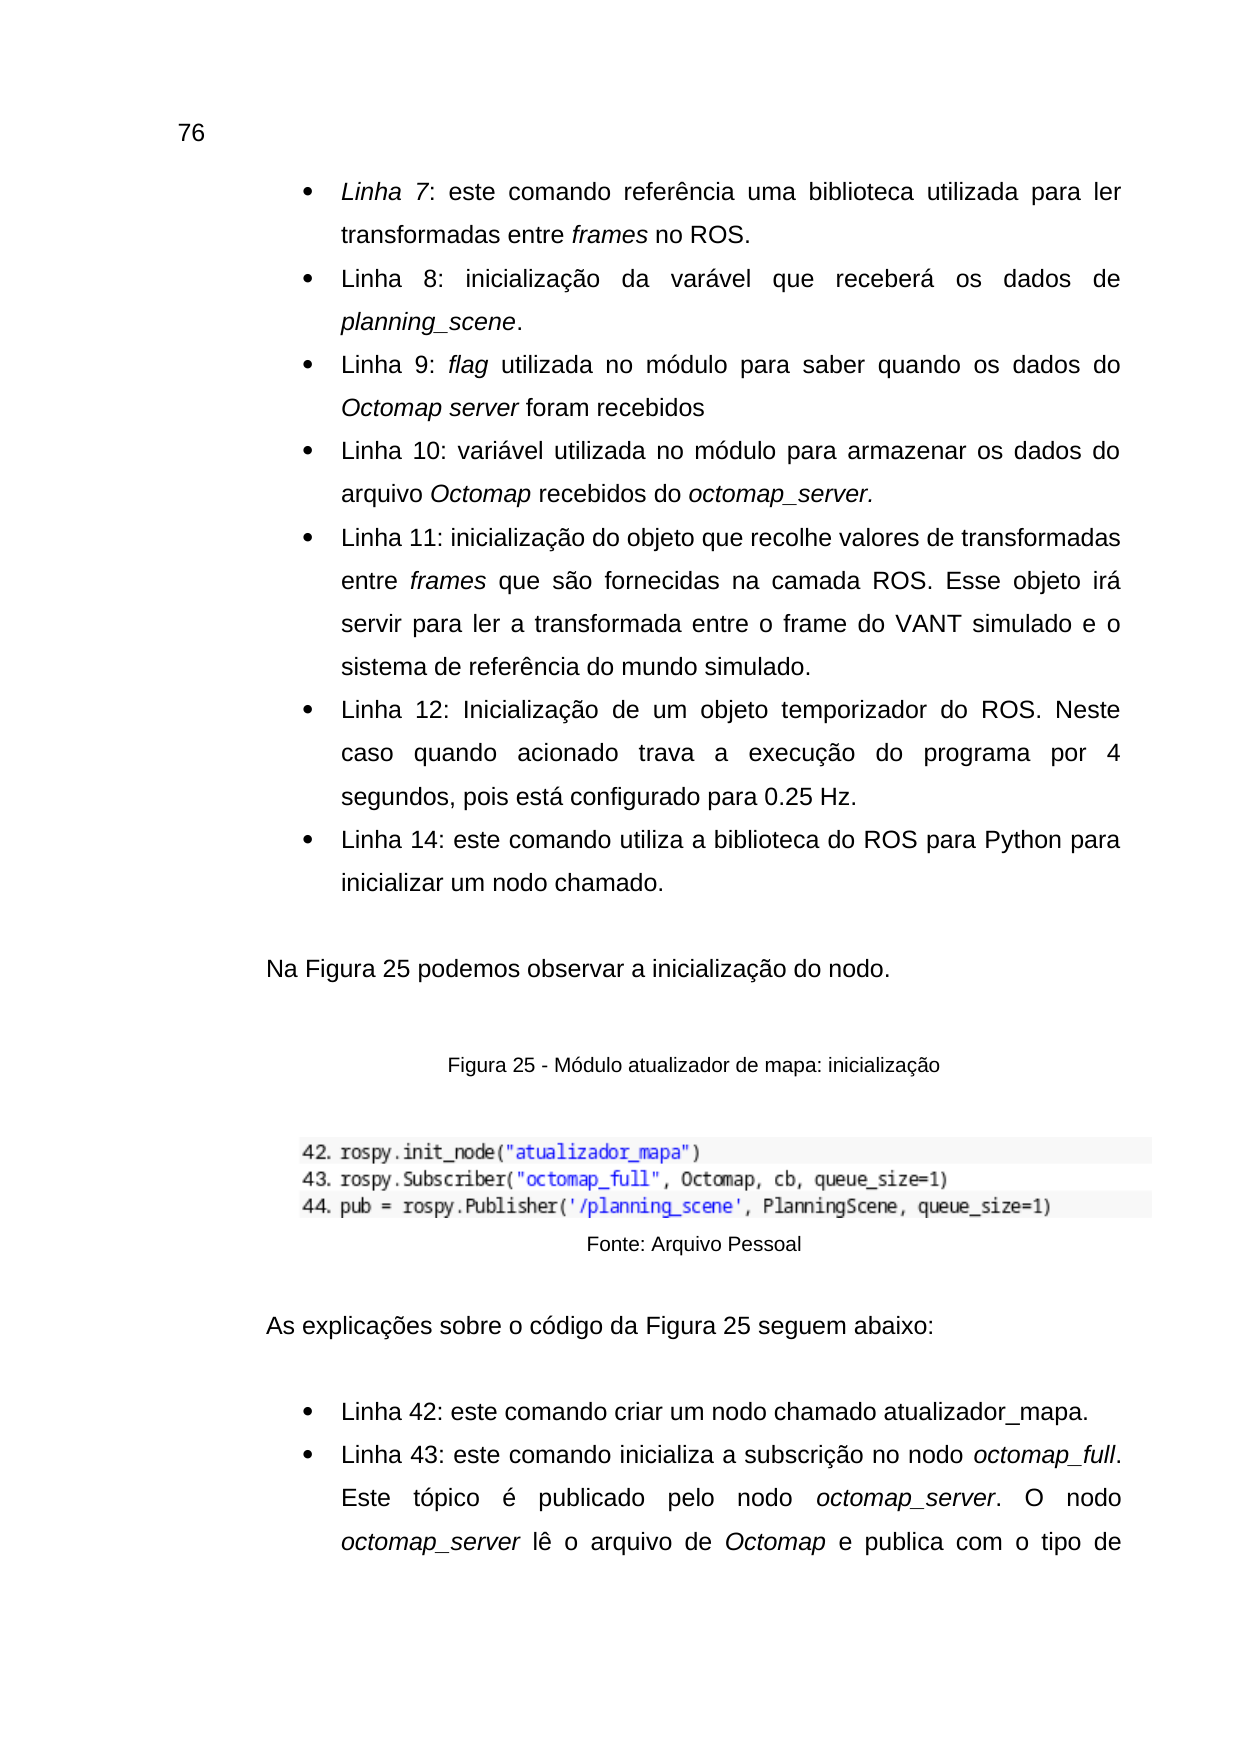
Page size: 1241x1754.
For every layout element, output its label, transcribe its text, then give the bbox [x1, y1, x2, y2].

text Na Figura 25 podemos observar a inicialização do nodo. [177, 954, 1122, 983]
text Fonte: Arquivo Pessoal [177, 1232, 1122, 1256]
list Linha 8: inicialização da varável que receberá os dados de planning_scene. [303, 263, 1122, 336]
list Linha 10: variável utilizada no módulo para armazenar os dados do arquivo Octomap recebidos do octomap_server. [303, 436, 1122, 508]
text Figura 25 - Módulo atualizador de mapa: inicialização [177, 1053, 1122, 1077]
list Linha 12: Inicialização de um objeto temporizador do ROS. Neste caso quando acionado trava a execução do programa por 4 segundos, pois está configurado para 0.25 Hz. [303, 695, 1122, 810]
text As explicações sobre o código da Figura 25 seguem abaixo: [177, 1311, 1122, 1339]
list Linha 9: flag utilizada no módulo para saber quando os dados do Octomap server foram recebidos [303, 350, 1122, 422]
list Linha 11: inicialização do objeto que recolhe valores de transformadas entre frames que são fornecidas na camada ROS. Esse objeto irá servir para ler a transformada entre o frame do VANT simulado e o sistema de referência do mundo simulado. [303, 523, 1122, 681]
list Linha 42: este comando criar um nodo chamado atualizador_mapa. [303, 1397, 1122, 1426]
list Linha 7: este comando referência uma biblioteca utilizada para ler transformadas entre frames no ROS. [303, 177, 1122, 249]
list Linha 14: este comando utiliza a biblioteca do ROS para Python para inicializar um nodo chamado. [303, 825, 1122, 897]
